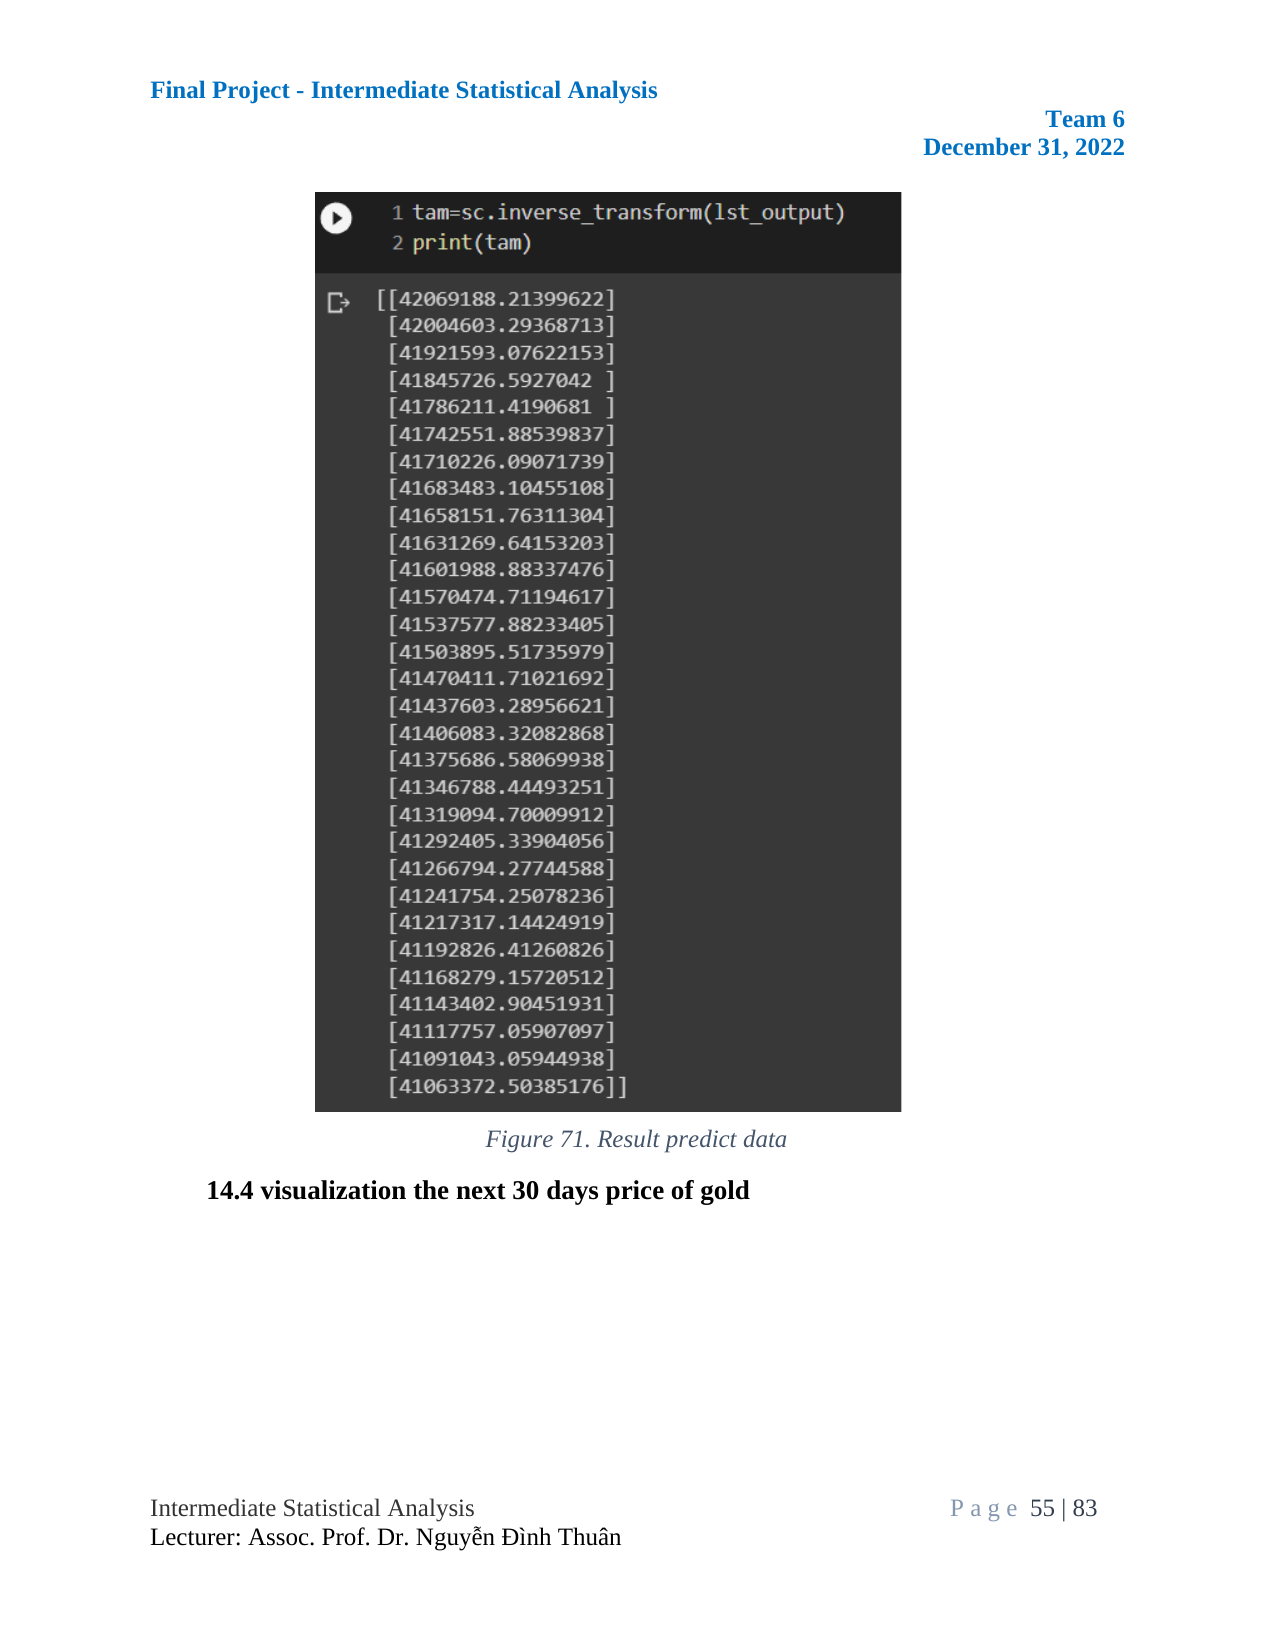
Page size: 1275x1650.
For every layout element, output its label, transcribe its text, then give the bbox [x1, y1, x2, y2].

picture [315, 192, 902, 1112]
text 14.4 visualization the next 30 days price of gold [206, 1174, 1125, 1205]
text Figure 71. Result predict data [150, 1124, 1125, 1153]
